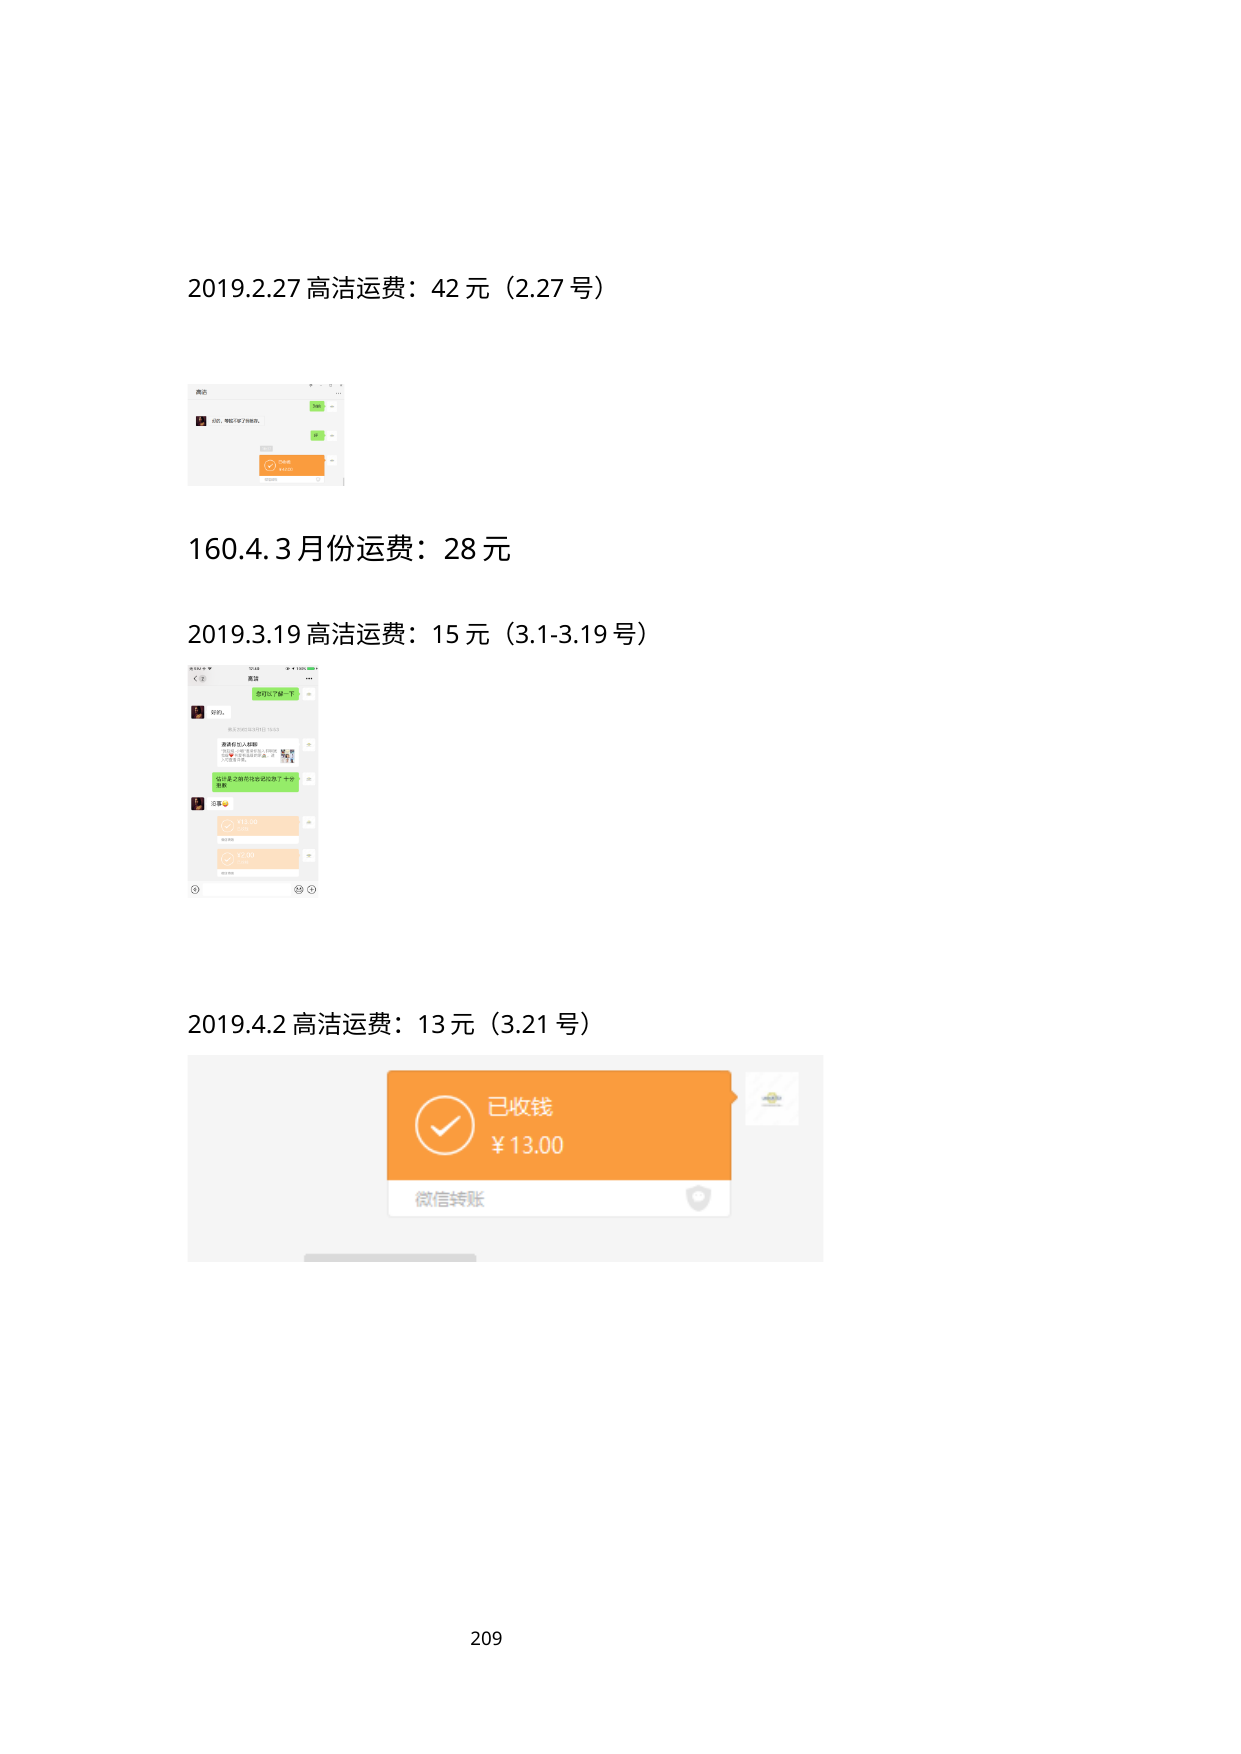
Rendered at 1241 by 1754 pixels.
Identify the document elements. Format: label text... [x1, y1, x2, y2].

text 2019.2.27高洁运费：42元（2.27号） [187, 254, 1053, 319]
text 2019.3.19高洁运费：15元（3.1-3.19号） [187, 600, 1053, 665]
picture [187, 665, 319, 898]
subtitle 3月份运费：28元 [187, 514, 1053, 579]
picture [187, 1055, 824, 1262]
picture [187, 384, 345, 486]
text 2019.4.2高洁运费：13元（3.21号） [187, 990, 1053, 1055]
